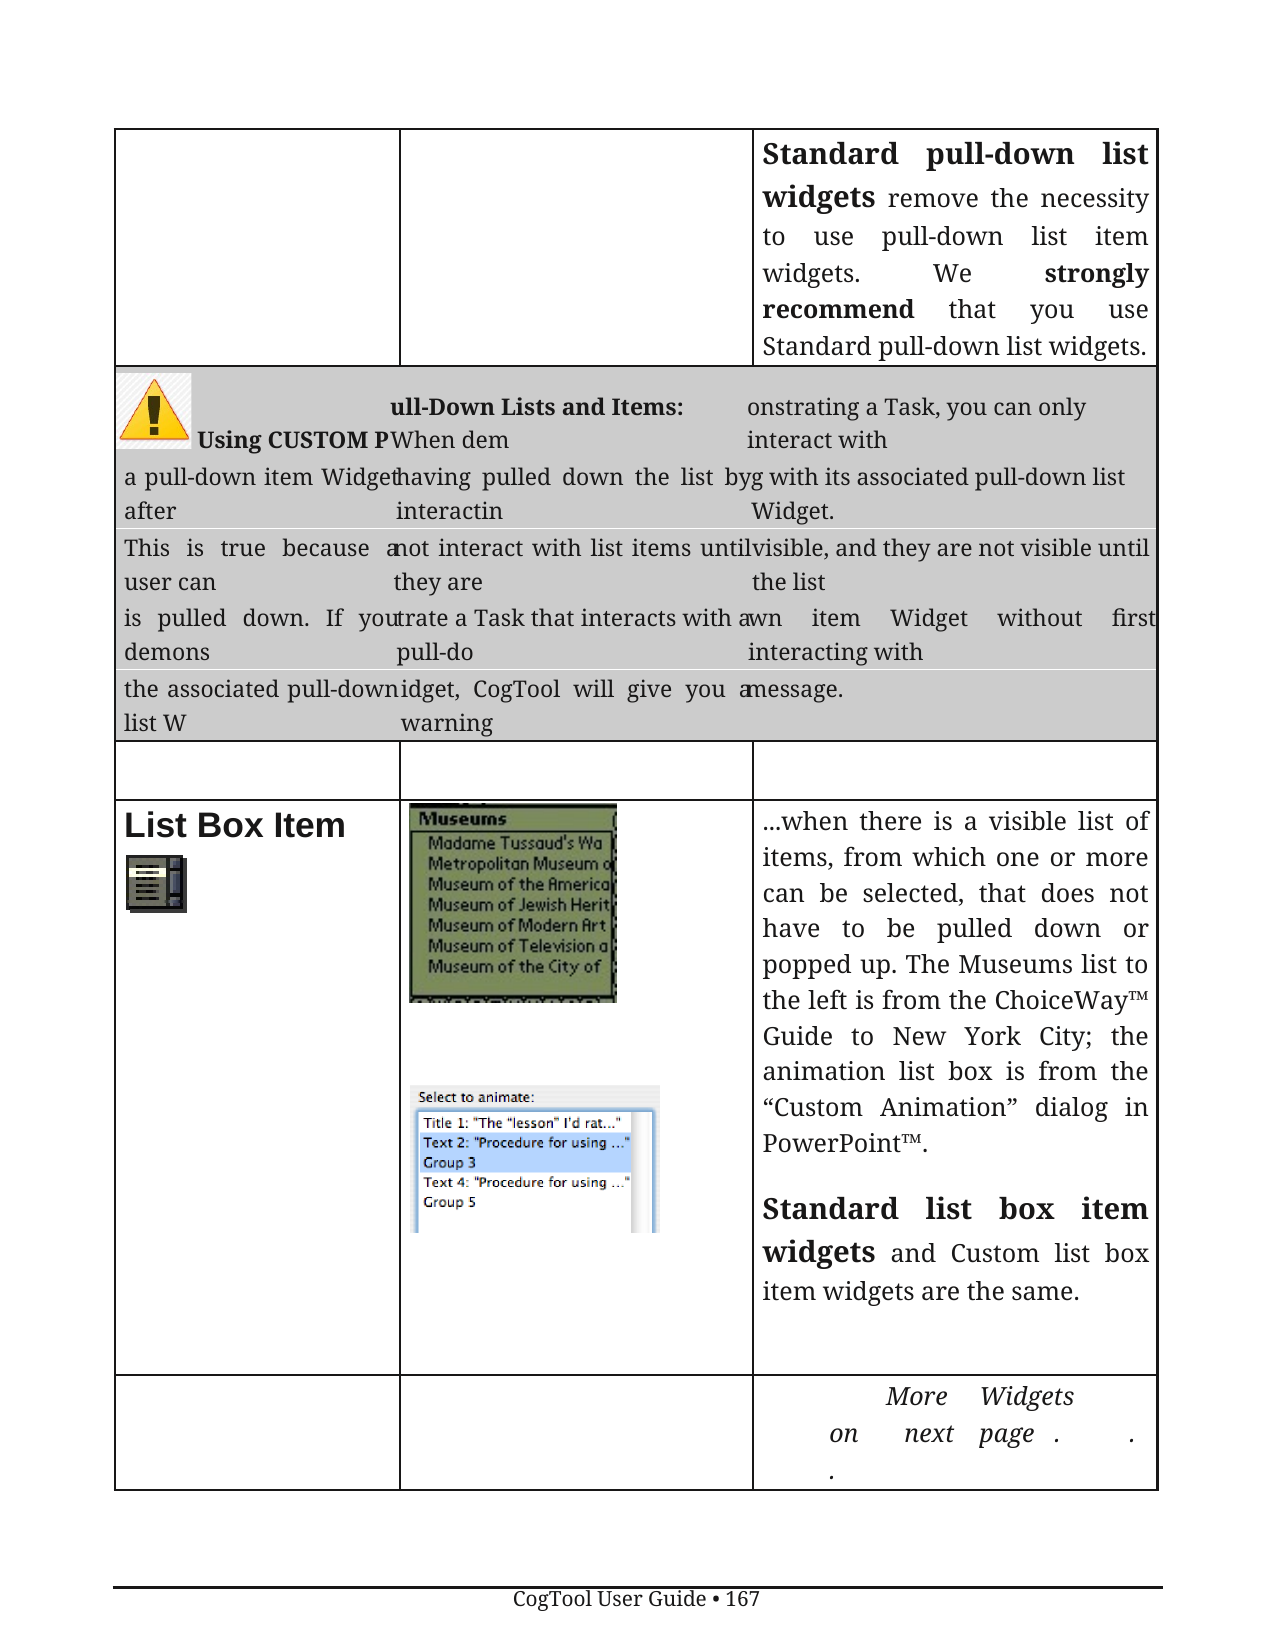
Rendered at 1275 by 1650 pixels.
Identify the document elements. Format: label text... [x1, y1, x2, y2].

table_cell wn item Widget without first interacting with [753, 599, 1156, 669]
picture [126, 855, 187, 913]
table_cell [116, 742, 399, 798]
table_cell More Widgets on next page . . . [754, 1376, 1156, 1489]
table_cell ...when there is a visible list of items, from which one or more can be selected, that does not have to be pulled down or popped up. The Museums list to the left is from the ChoiceWay™ Guide to New York City; the animation list box is from the “Custom Animation” dialog in PowerPoint™. Standard list box item widgets and Custom list box item widgets are the same. [754, 801, 1156, 1373]
table_cell having pulled down the list by interactin [400, 458, 753, 528]
table_cell the associated pull-down list W [116, 670, 400, 740]
table_cell ull-Down Lists and Items: When dem [400, 367, 753, 458]
table_cell visible, and they are not visible until the list [753, 529, 1156, 599]
table_cell message. [753, 670, 1156, 740]
picture [409, 803, 617, 1003]
table_cell [401, 801, 752, 1373]
table_cell Using CUSTOM P [116, 367, 400, 458]
table_cell List Box Item [116, 801, 399, 1373]
table_cell [116, 1376, 399, 1489]
table_cell [401, 130, 752, 365]
table_cell [754, 742, 1156, 798]
picture [409, 1084, 660, 1233]
picture [116, 373, 192, 449]
table_cell not interact with list items until they are [400, 529, 753, 599]
table_cell [401, 742, 752, 798]
table_cell idget, CogTool will give you a warning [400, 670, 753, 740]
table_cell trate a Task that interacts with a pull-do [400, 599, 753, 669]
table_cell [754, 130, 1156, 365]
table_cell This is true because a user can [116, 529, 400, 599]
table_cell g with its associated pull-down list Widget. [753, 458, 1156, 528]
table_cell onstrating a Task, you can only interact with [753, 367, 1156, 458]
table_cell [116, 130, 399, 365]
table_cell [401, 1376, 752, 1489]
table_cell a pull-down item Widget after [116, 458, 400, 528]
table_cell is pulled down. If you demons [116, 599, 400, 669]
